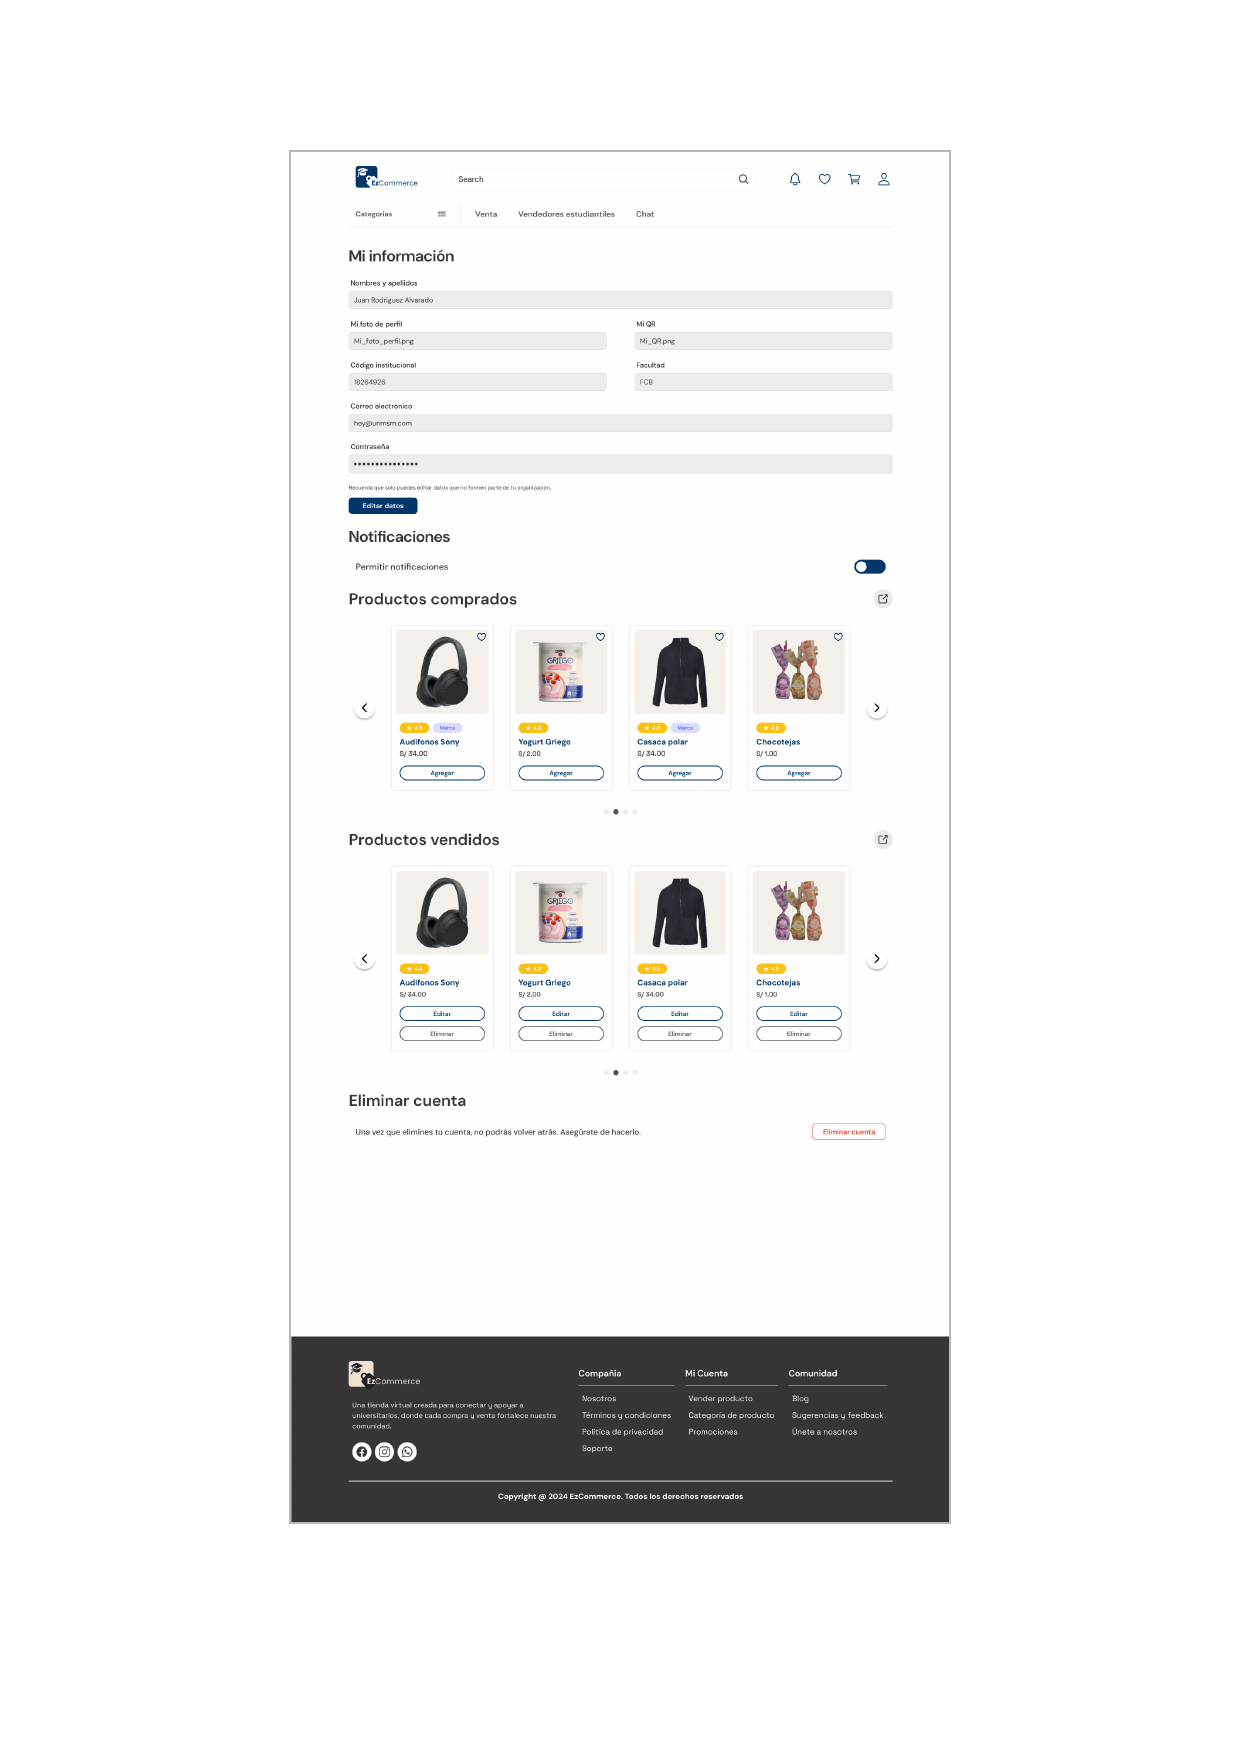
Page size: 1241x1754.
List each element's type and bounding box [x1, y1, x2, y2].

picture [291, 152, 949, 1522]
